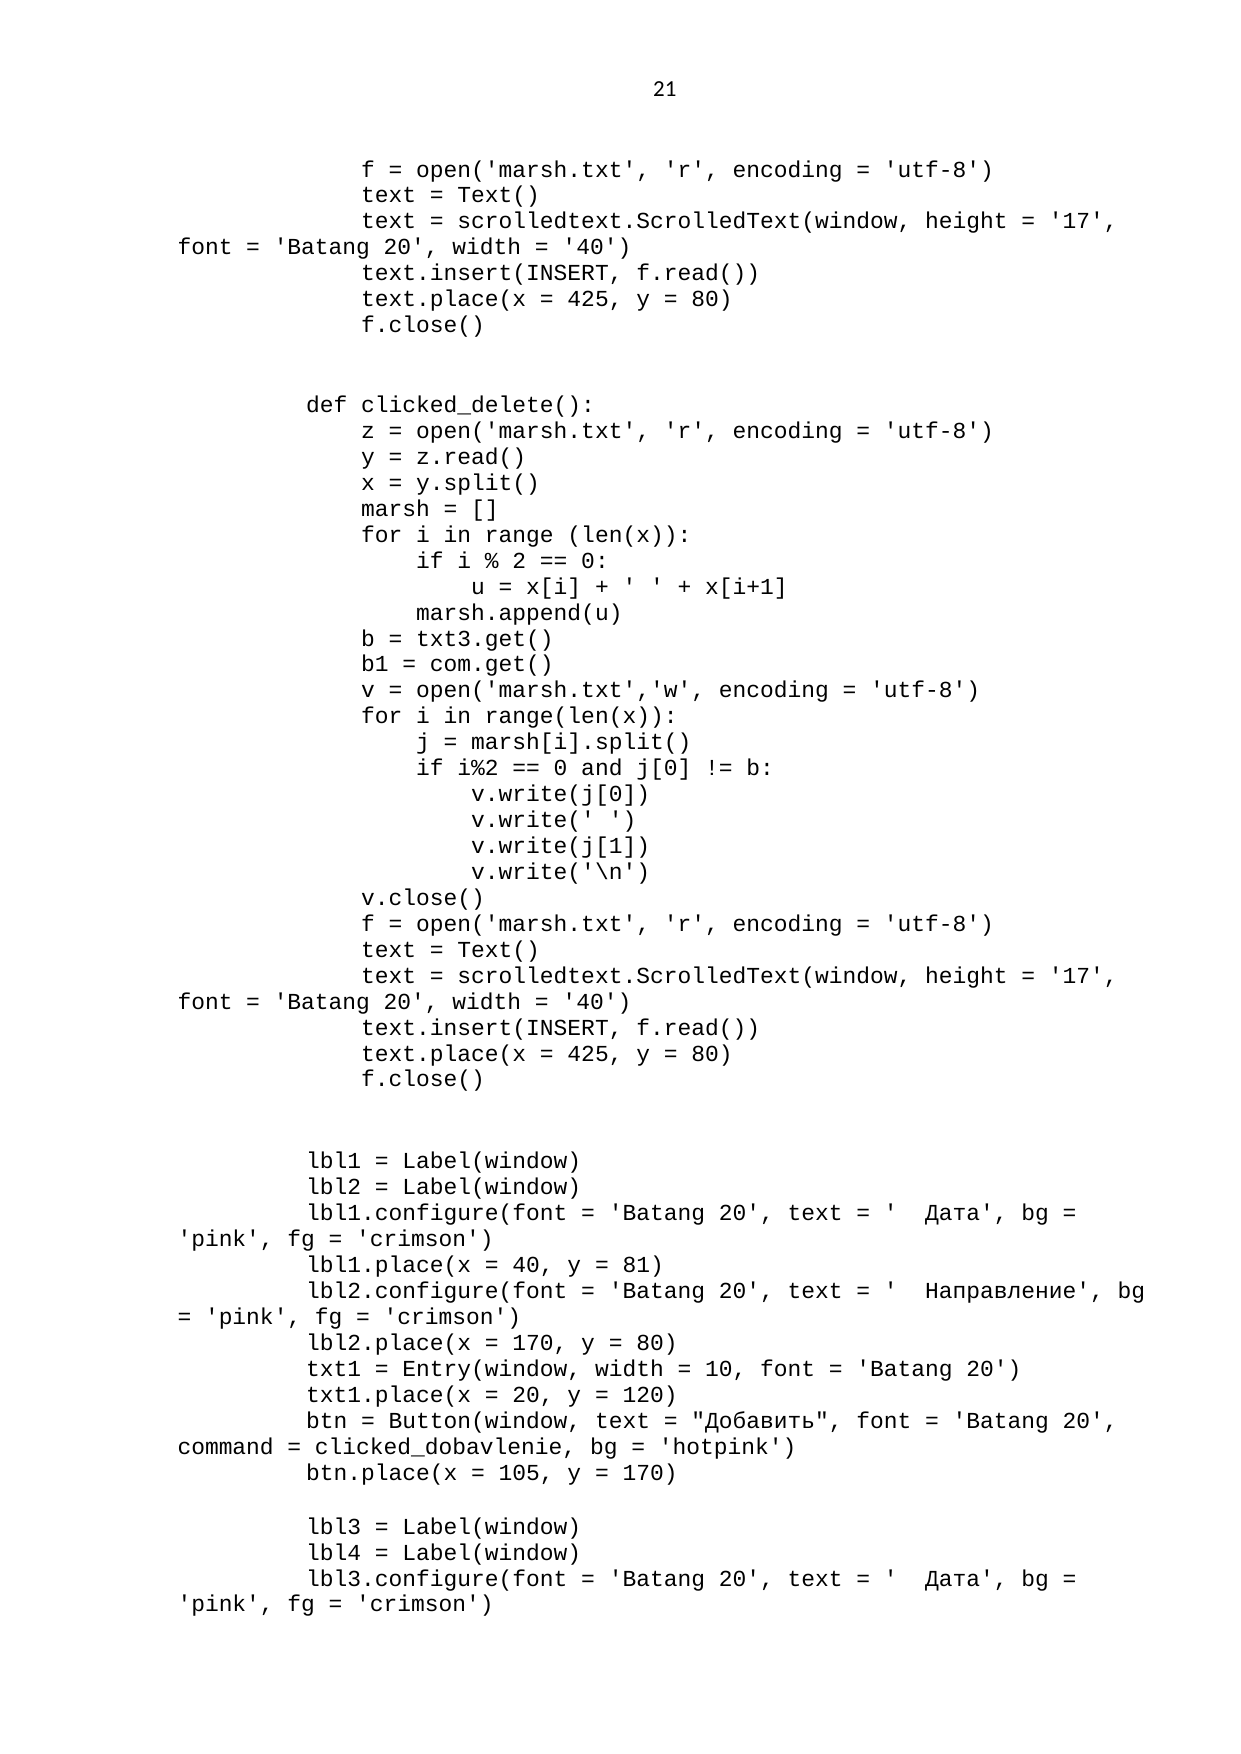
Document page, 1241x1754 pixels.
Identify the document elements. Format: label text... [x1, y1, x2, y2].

text def clicked_delete(): [177, 393, 1152, 419]
text f = open('marsh.txt', 'r', encoding = 'utf-8') [177, 158, 1152, 184]
text text = Text() [177, 184, 1152, 210]
text txt1.place(x = 20, y = 120) [177, 1383, 1152, 1409]
text b1 = com.get() [177, 653, 1152, 679]
text marsh.append(u) [177, 601, 1152, 627]
text text.insert(INSERT, f.read()) [177, 262, 1152, 288]
text x = y.split() [177, 471, 1152, 497]
text lbl3.configure(font = 'Batang 20', text = ' Дата', bg = 'pink', fg = 'crimson') [177, 1567, 1152, 1619]
text y = z.read() [177, 445, 1152, 471]
text lbl3 = Label(window) [177, 1515, 1152, 1541]
text b = txt3.get() [177, 627, 1152, 653]
text j = marsh[i].split() [177, 731, 1152, 757]
text if i % 2 == 0: [177, 549, 1152, 575]
text u = x[i] + ' ' + x[i+1] [177, 575, 1152, 601]
text btn = Button(window, text = "Добавить", font = 'Batang 20', command = clicked_dobavlenie, bg = 'hotpink') [177, 1409, 1152, 1461]
text v.write(j[1]) [177, 834, 1152, 860]
text v.write(' ') [177, 808, 1152, 834]
text lbl2 = Label(window) [177, 1176, 1152, 1202]
text v.close() [177, 886, 1152, 912]
text v = open('marsh.txt','w', encoding = 'utf-8') [177, 679, 1152, 705]
text lbl1.place(x = 40, y = 81) [177, 1253, 1152, 1279]
text f = open('marsh.txt', 'r', encoding = 'utf-8') [177, 912, 1152, 938]
text text = scrolledtext.ScrolledText(window, height = '17', font = 'Batang 20', width = '40') [177, 964, 1152, 1016]
text marsh = [] [177, 497, 1152, 523]
text text = Text() [177, 938, 1152, 964]
text text.place(x = 425, y = 80) [177, 1042, 1152, 1068]
text text.place(x = 425, y = 80) [177, 288, 1152, 313]
text txt1 = Entry(window, width = 10, font = 'Batang 20') [177, 1357, 1152, 1383]
text lbl2.place(x = 170, y = 80) [177, 1331, 1152, 1357]
text v.write(j[0]) [177, 782, 1152, 808]
text text.insert(INSERT, f.read()) [177, 1016, 1152, 1042]
text f.close() [177, 313, 1152, 339]
text if i%2 == 0 and j[0] != b: [177, 757, 1152, 782]
text text = scrolledtext.ScrolledText(window, height = '17', font = 'Batang 20', width = '40') [177, 210, 1152, 262]
text lbl1 = Label(window) [177, 1150, 1152, 1176]
text for i in range (len(x)): [177, 523, 1152, 549]
text v.write('\n') [177, 860, 1152, 886]
text btn.place(x = 105, y = 170) [177, 1461, 1152, 1487]
text f.close() [177, 1068, 1152, 1094]
text lbl4 = Label(window) [177, 1541, 1152, 1567]
text lbl2.configure(font = 'Batang 20', text = ' Направление', bg = 'pink', fg = 'crimson') [177, 1279, 1152, 1331]
text lbl1.configure(font = 'Batang 20', text = ' Дата', bg = 'pink', fg = 'crimson') [177, 1202, 1152, 1253]
text for i in range(len(x)): [177, 705, 1152, 731]
text z = open('marsh.txt', 'r', encoding = 'utf-8') [177, 419, 1152, 445]
